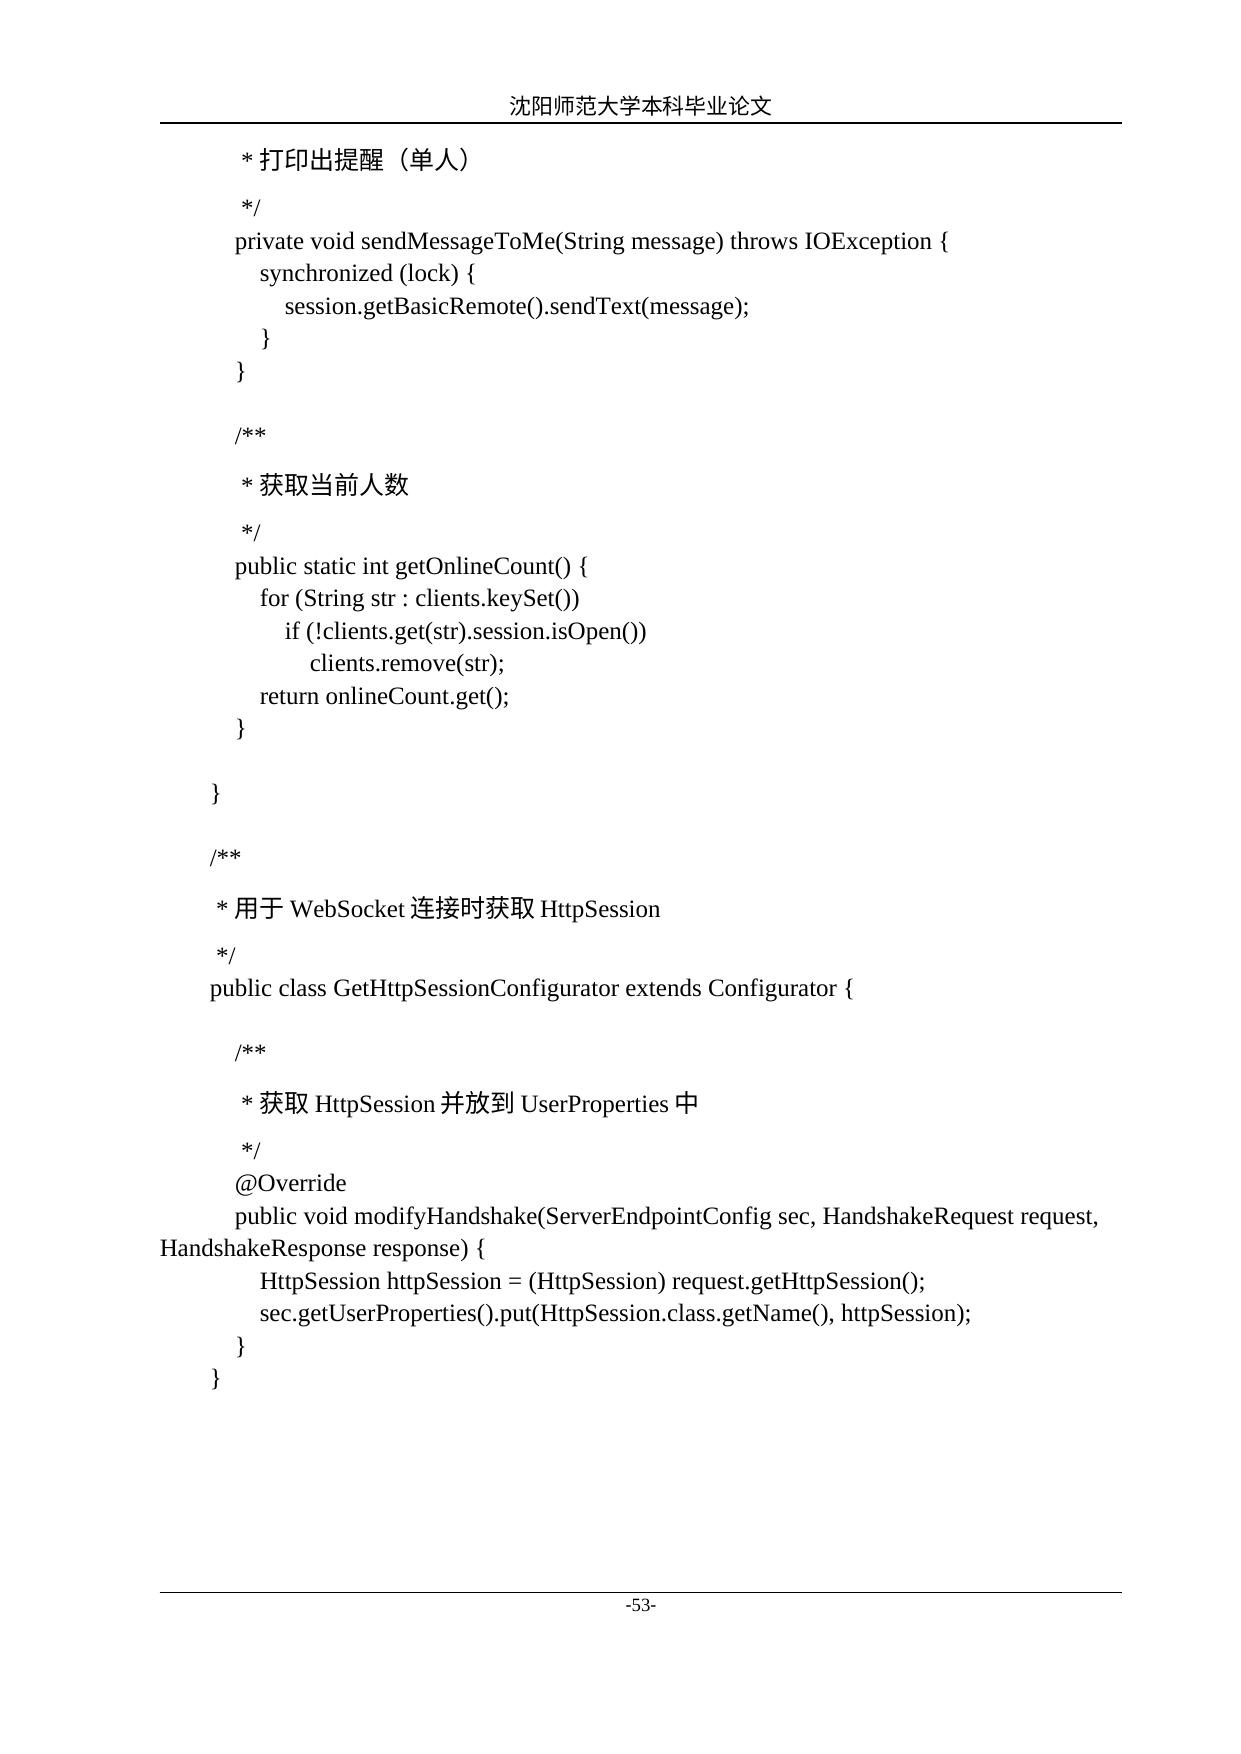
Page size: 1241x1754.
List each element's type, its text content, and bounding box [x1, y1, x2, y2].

text @Override [159, 1166, 1122, 1199]
text synchronized (lock) { [159, 256, 1122, 289]
text for (String str : clients.keySet()) [159, 581, 1122, 614]
text clients.remove(str); [159, 646, 1122, 679]
text } [159, 776, 1122, 809]
text } [159, 354, 1122, 386]
text /** [159, 841, 1122, 874]
text */ [159, 516, 1122, 549]
text private void sendMessageToMe(String message) throws IOException { [159, 224, 1122, 256]
text sec.getUserProperties().put(HttpSession.class.getName(), httpSession); [159, 1296, 1122, 1329]
text * 获取当前人数 [159, 451, 1122, 516]
text */ [159, 191, 1122, 224]
text * 打印出提醒（单人） [159, 126, 1122, 191]
text public static int getOnlineCount() { [159, 549, 1122, 581]
text session.getBasicRemote().sendText(message); [159, 289, 1122, 321]
text } [159, 711, 1122, 744]
text /** [159, 1036, 1122, 1069]
text return onlineCount.get(); [159, 679, 1122, 711]
text } [159, 1361, 1122, 1394]
text } [159, 321, 1122, 354]
text public void modifyHandshake(ServerEndpointConfig sec, HandshakeRequest request, HandshakeResponse response) { [159, 1199, 1122, 1264]
text * 获取HttpSession并放到UserProperties中 [159, 1069, 1122, 1134]
text public class GetHttpSessionConfigurator extends Configurator { [159, 971, 1122, 1004]
text */ [159, 1134, 1122, 1166]
text HttpSession httpSession = (HttpSession) request.getHttpSession(); [159, 1264, 1122, 1296]
text if (!clients.get(str).session.isOpen()) [159, 614, 1122, 646]
text /** [159, 419, 1122, 451]
text } [159, 1329, 1122, 1361]
text * 用于WebSocket连接时获取HttpSession [159, 874, 1122, 939]
text */ [159, 939, 1122, 971]
